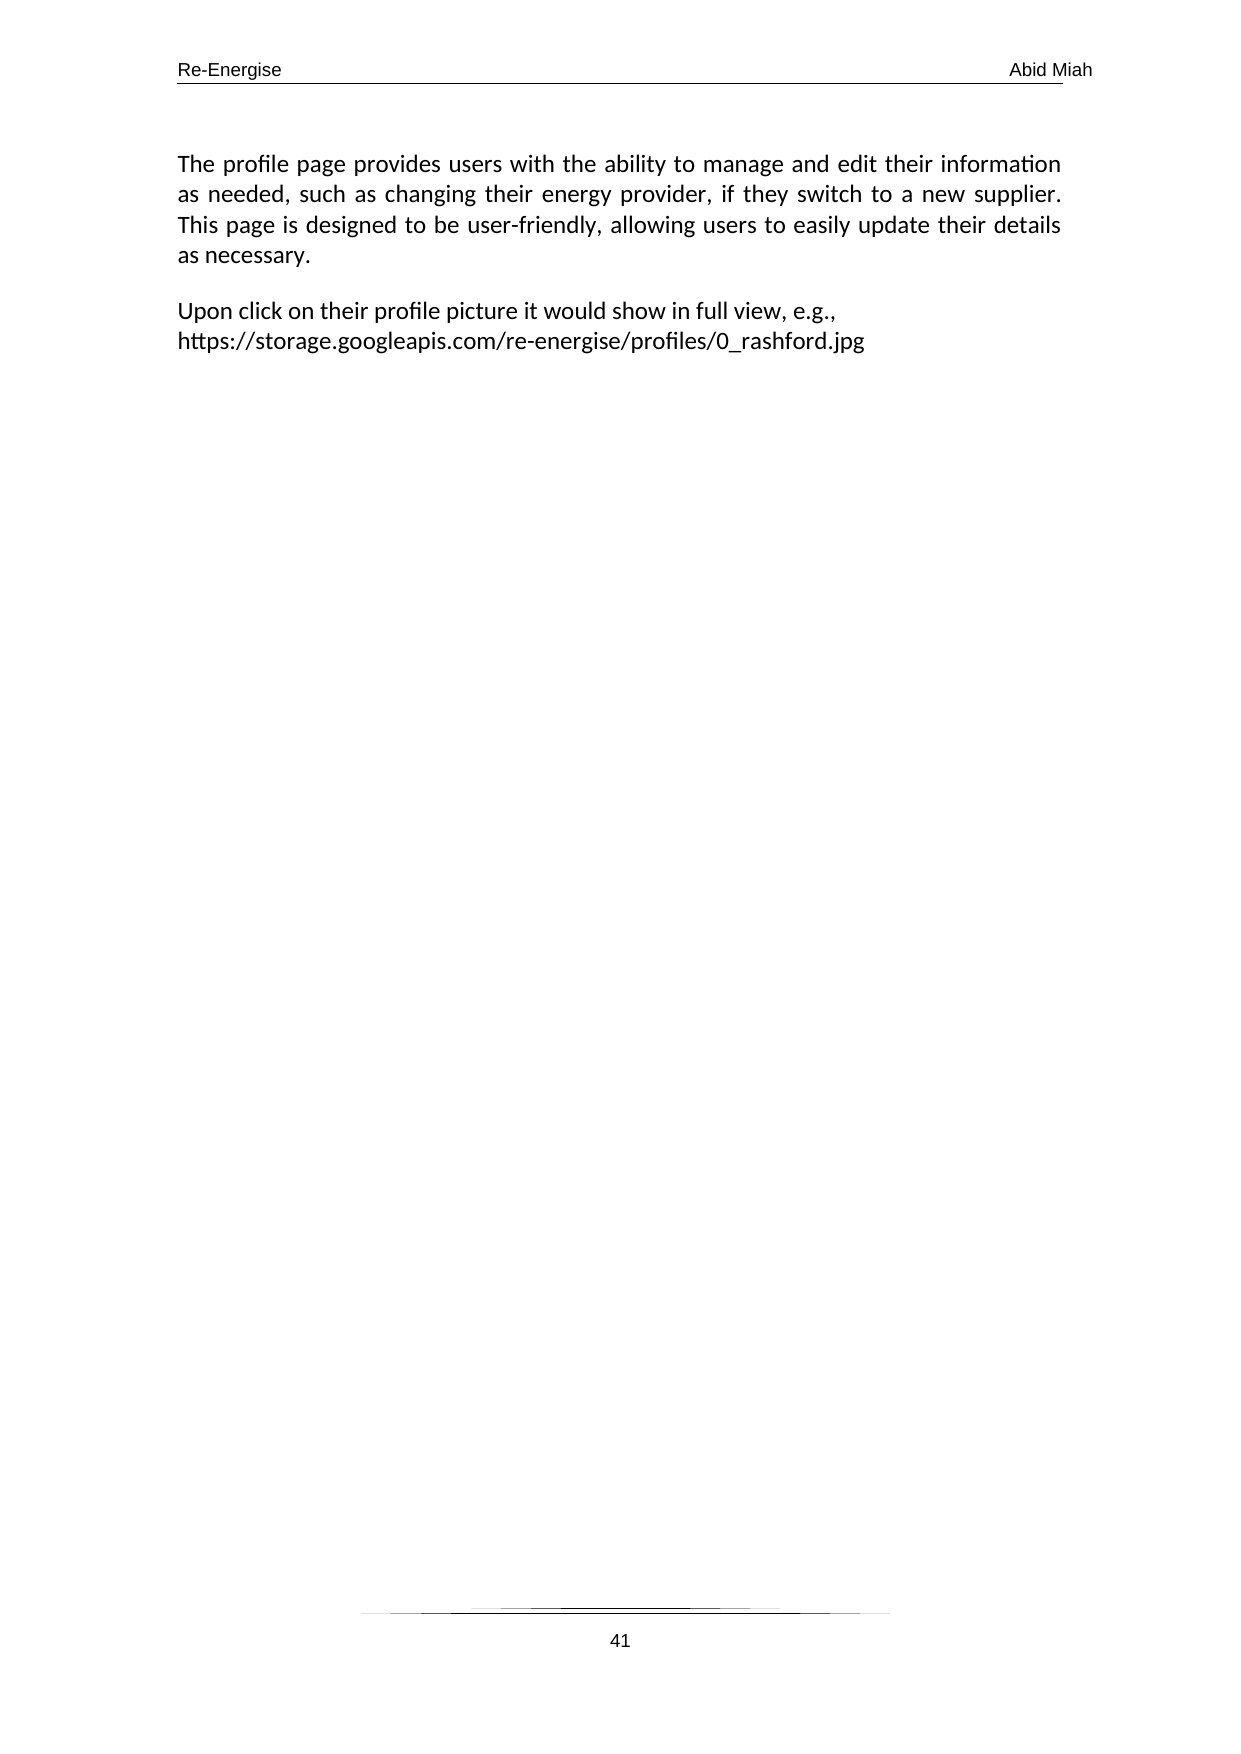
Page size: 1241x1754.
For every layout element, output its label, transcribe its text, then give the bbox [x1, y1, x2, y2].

text Upon click on their profile picture it would show in full view, e.g., https://storage.googleapis.com/re-energise/profiles/0_rashford.jpg [177, 295, 1063, 356]
text The profile page provides users with the ability to manage and edit their information as needed, such as changing their energy provider, if they switch to a new supplier. This page is designed to be user-friendly, allowing users to easily update their details as necessary. [177, 148, 1063, 270]
